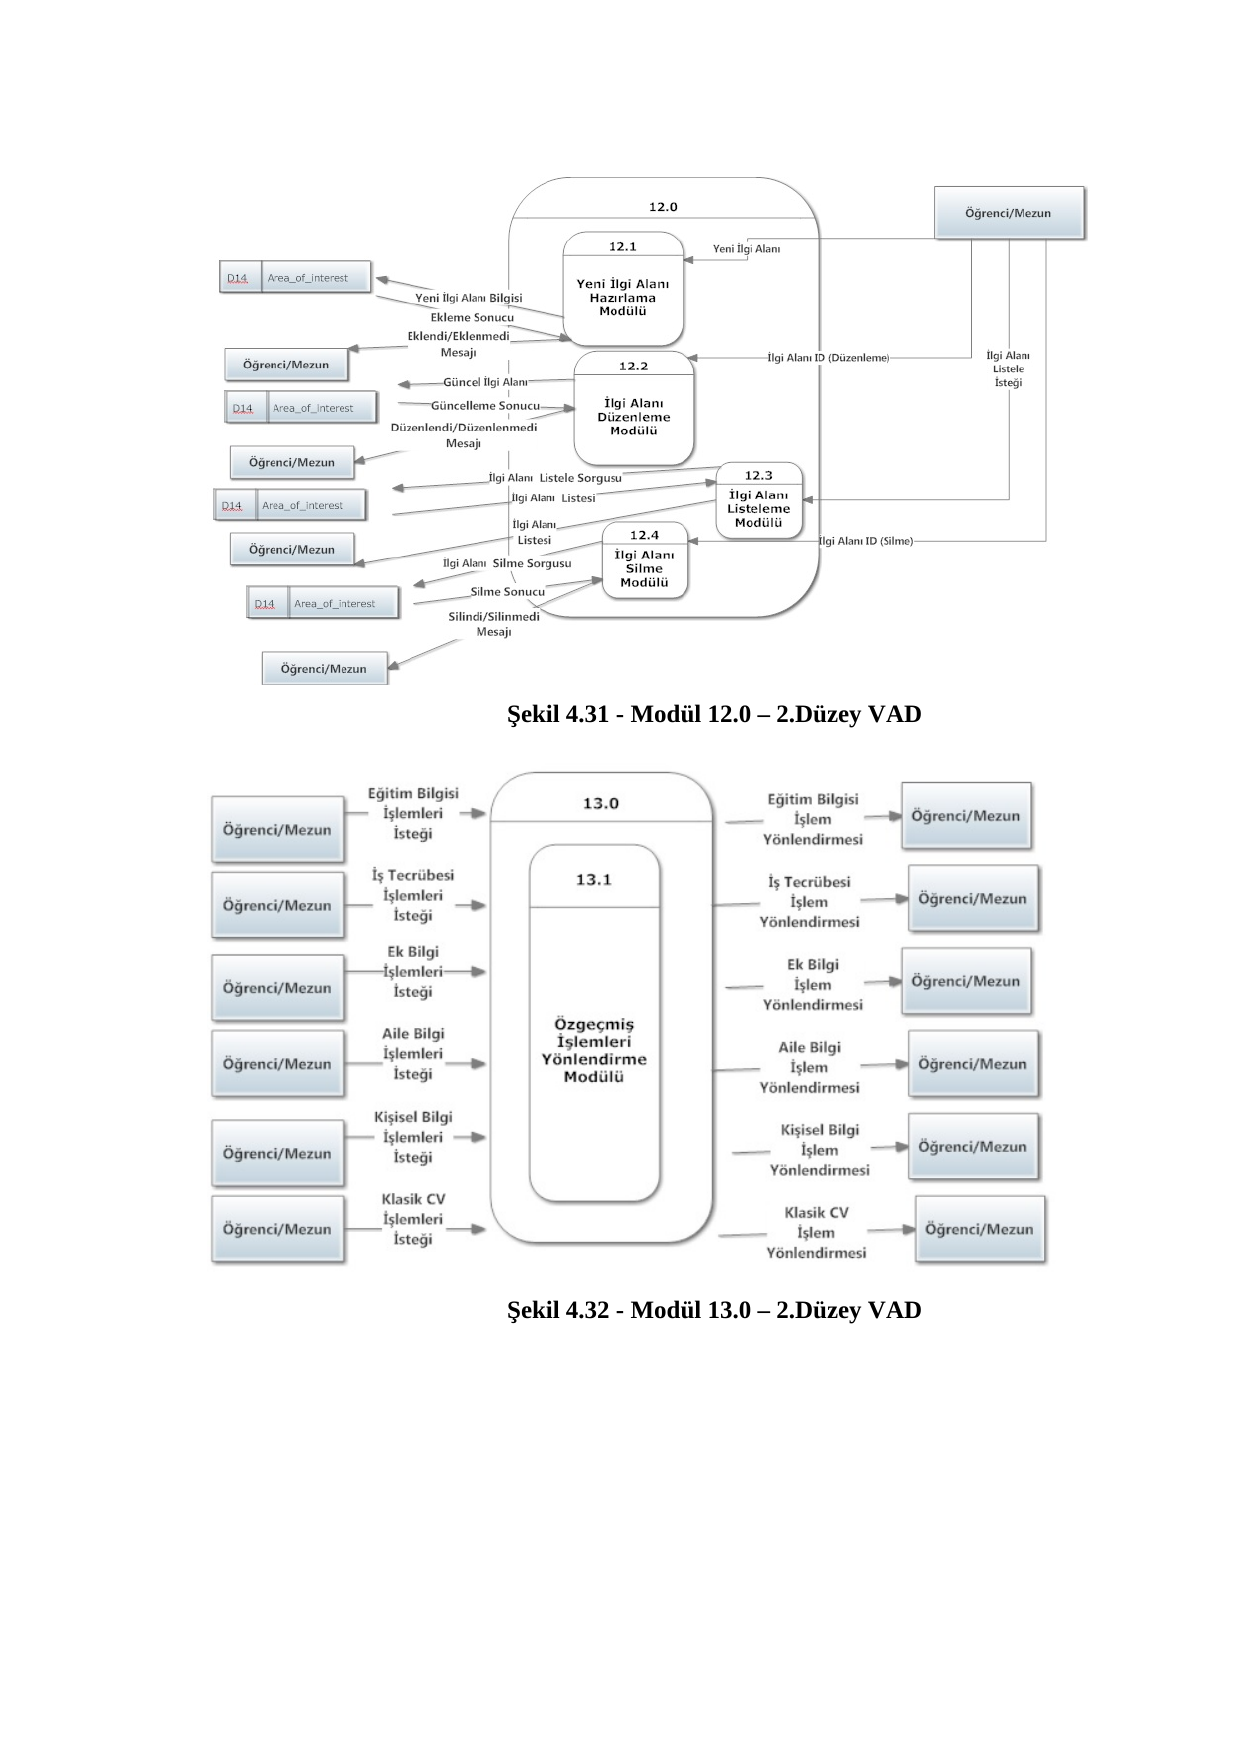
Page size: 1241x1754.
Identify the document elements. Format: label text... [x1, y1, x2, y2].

text Şekil 4.32 - Modül 13.0 – 2.Düzey VAD [207, 1296, 1092, 1324]
picture [206, 742, 1058, 1282]
picture [206, 177, 1092, 685]
text Şekil 4.31 - Modül 12.0 – 2.Düzey VAD [207, 699, 1092, 728]
